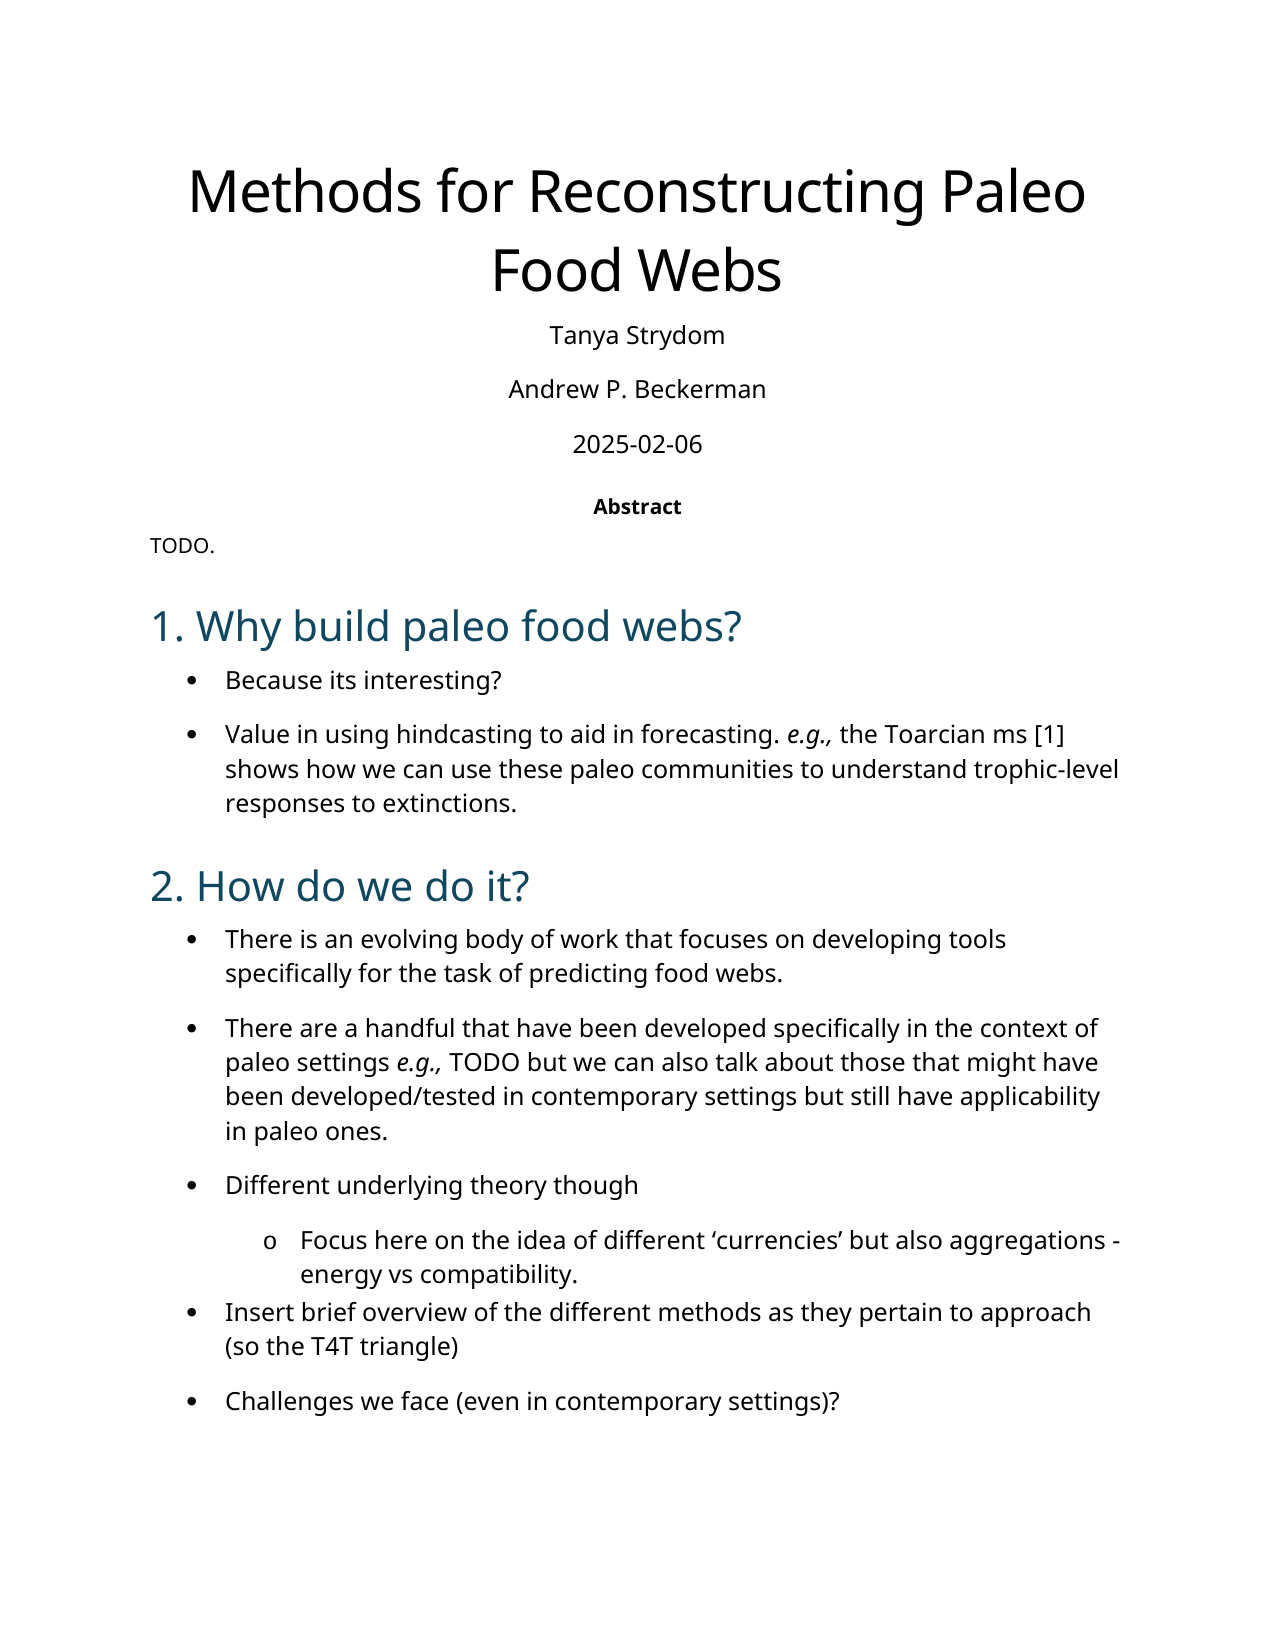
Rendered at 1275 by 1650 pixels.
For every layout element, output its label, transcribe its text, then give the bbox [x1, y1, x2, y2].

list Value in using hindcasting to aid in forecasting. e.g., the Toarcian ms [1] shows how we can use these paleo communities to understand trophic-level responses to extinctions. [187, 717, 1125, 819]
list Challenges we face (even in contemporary settings)? [187, 1384, 1125, 1418]
title Abstract [150, 492, 1125, 521]
text Andrew P. Beckerman [150, 372, 1125, 406]
subtitle 1. Why build paleo food webs? [150, 597, 1125, 654]
list Focus here on the idea of different ‘currencies’ but also aggregations - energy vs compatibility. [262, 1223, 1125, 1291]
list Because its interesting? [187, 662, 1125, 696]
list There are a handful that have been developed specifically in the context of paleo settings e.g., TODO but we can also talk about those that might have been developed/tested in contemporary settings but still have applicability in paleo ones. [187, 1011, 1125, 1147]
text 2025-02-06 [150, 427, 1125, 461]
subtitle 2. How do we do it? [150, 857, 1125, 914]
list Insert brief overview of the different methods as they pertain to approach (so the T4T triangle) [187, 1295, 1125, 1363]
list There is an evolving body of work that focuses on developing tools specifically for the task of predicting food webs. [187, 922, 1125, 990]
title Methods for Reconstructing Paleo Food Webs [150, 150, 1125, 309]
list Different underlying theory though [187, 1168, 1125, 1202]
text TODO. [150, 531, 1125, 560]
text Tanya Strydom [150, 317, 1125, 351]
